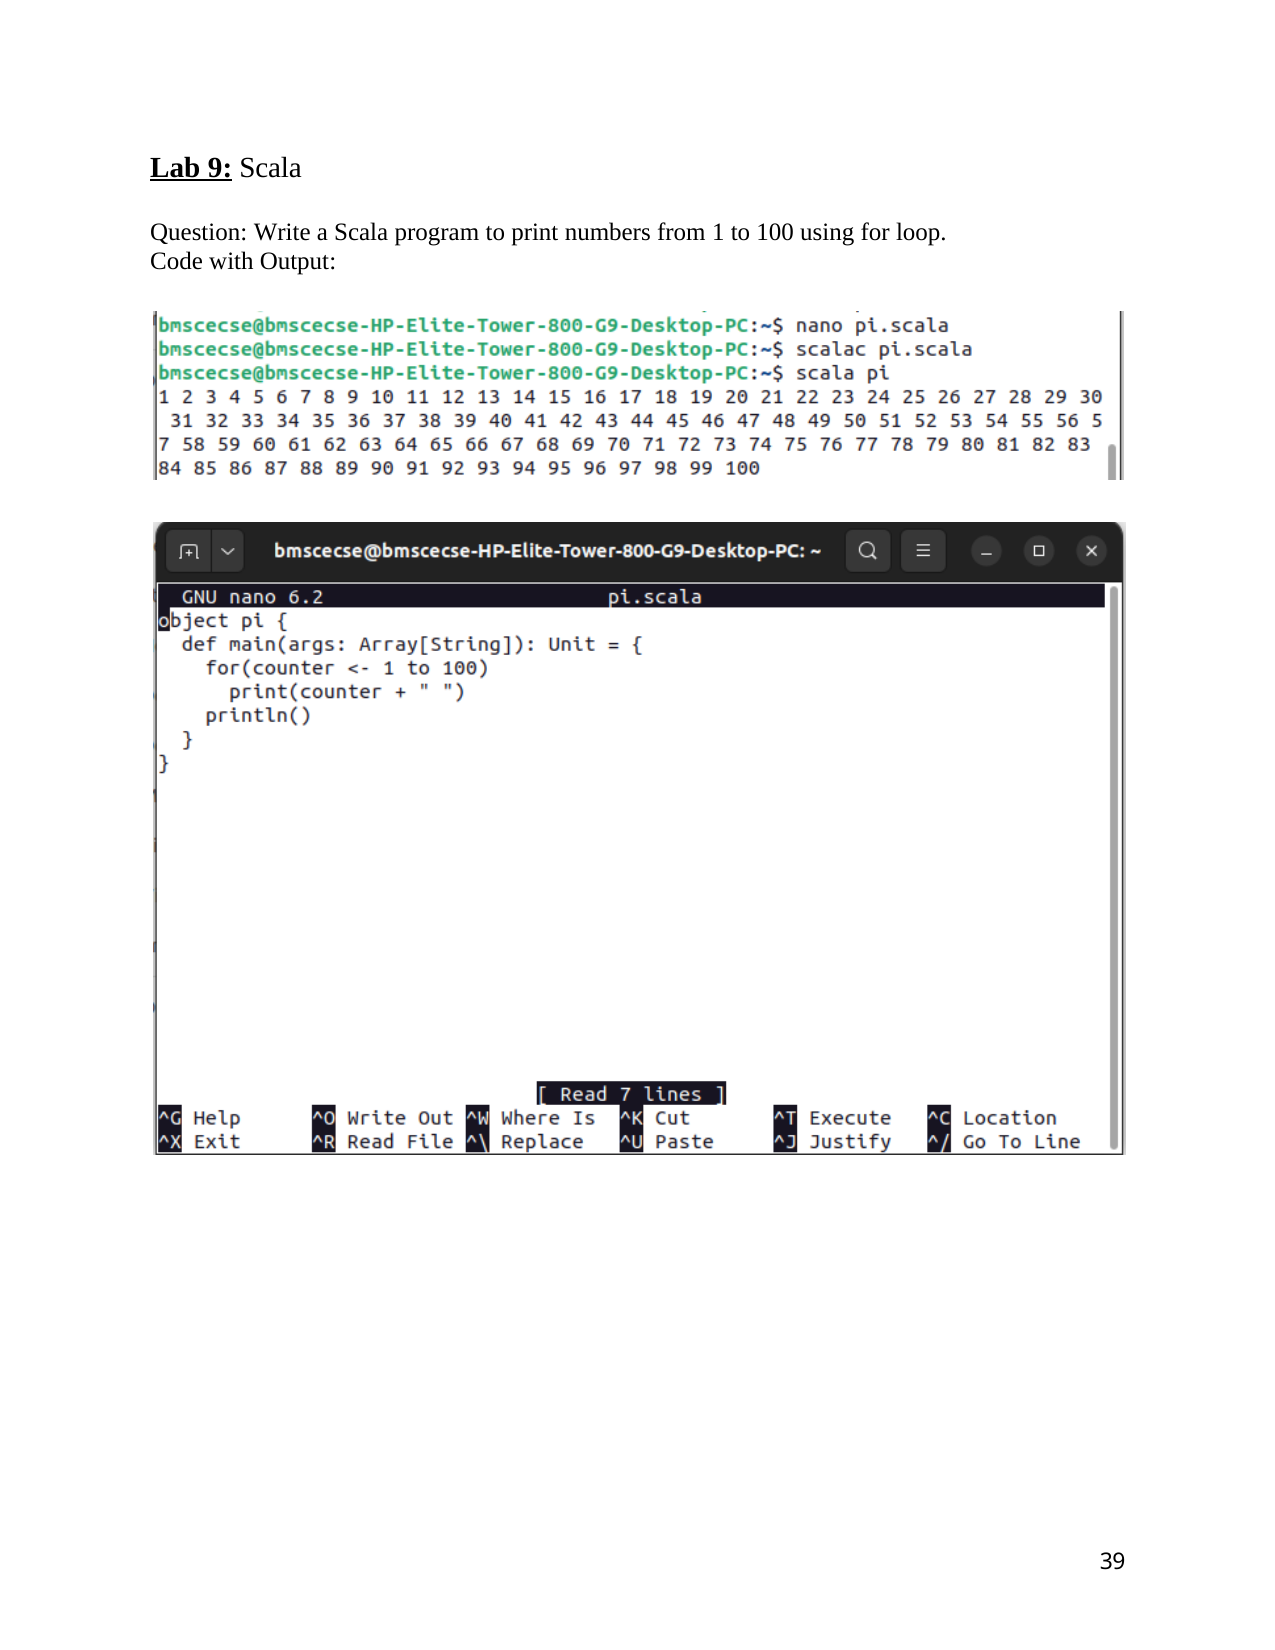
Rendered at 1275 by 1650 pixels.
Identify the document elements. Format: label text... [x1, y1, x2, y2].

text Lab 9: Scala [150, 150, 1275, 183]
text Question: Write a Scala program to print numbers from 1 to 100 using for loop. Code with Output: [150, 217, 991, 274]
picture [153, 522, 1126, 1155]
picture [153, 311, 1124, 480]
